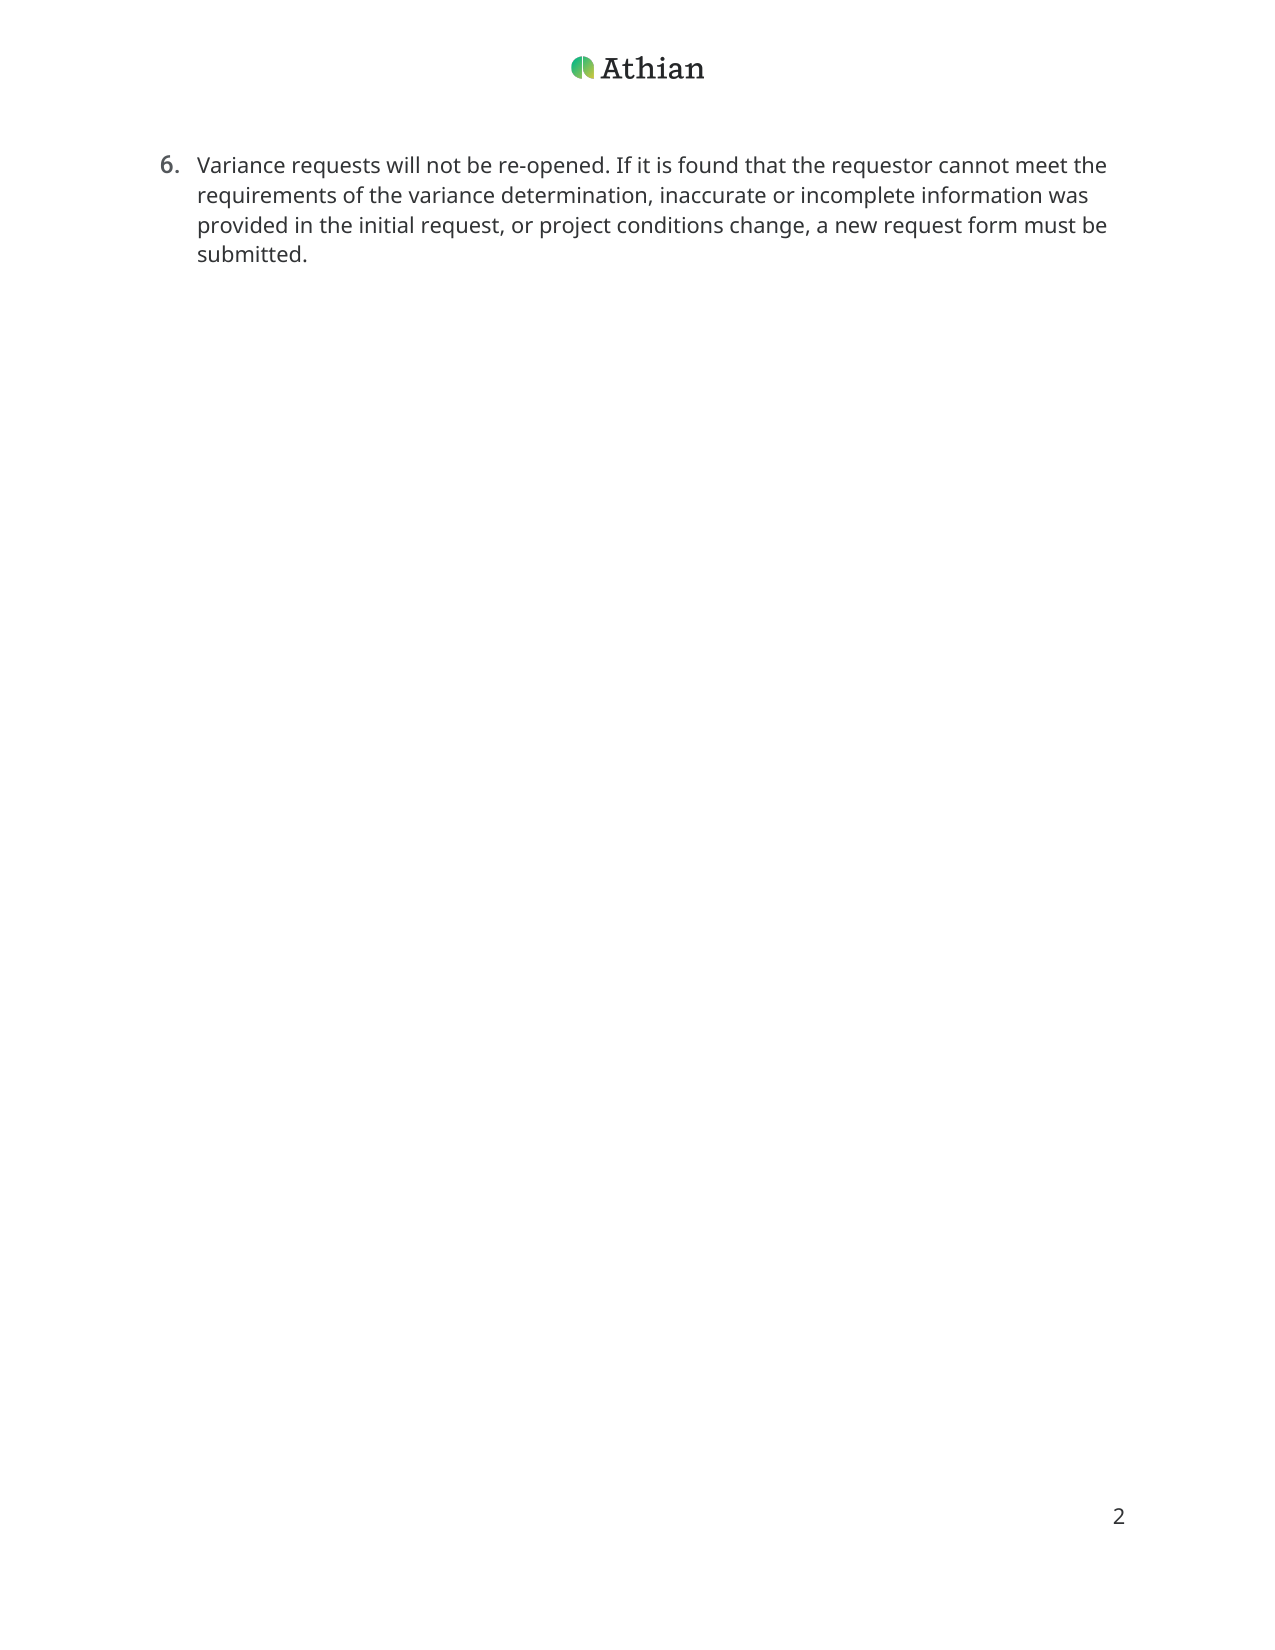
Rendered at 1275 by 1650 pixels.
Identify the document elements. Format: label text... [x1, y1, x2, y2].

list Variance requests will not be re-opened. If it is found that the requestor cannot meet the requirements of the variance determination, inaccurate or incomplete information was provided in the initial request, or project conditions change, a new request form must be submitted. [159, 150, 1125, 269]
picture [571, 56, 704, 79]
